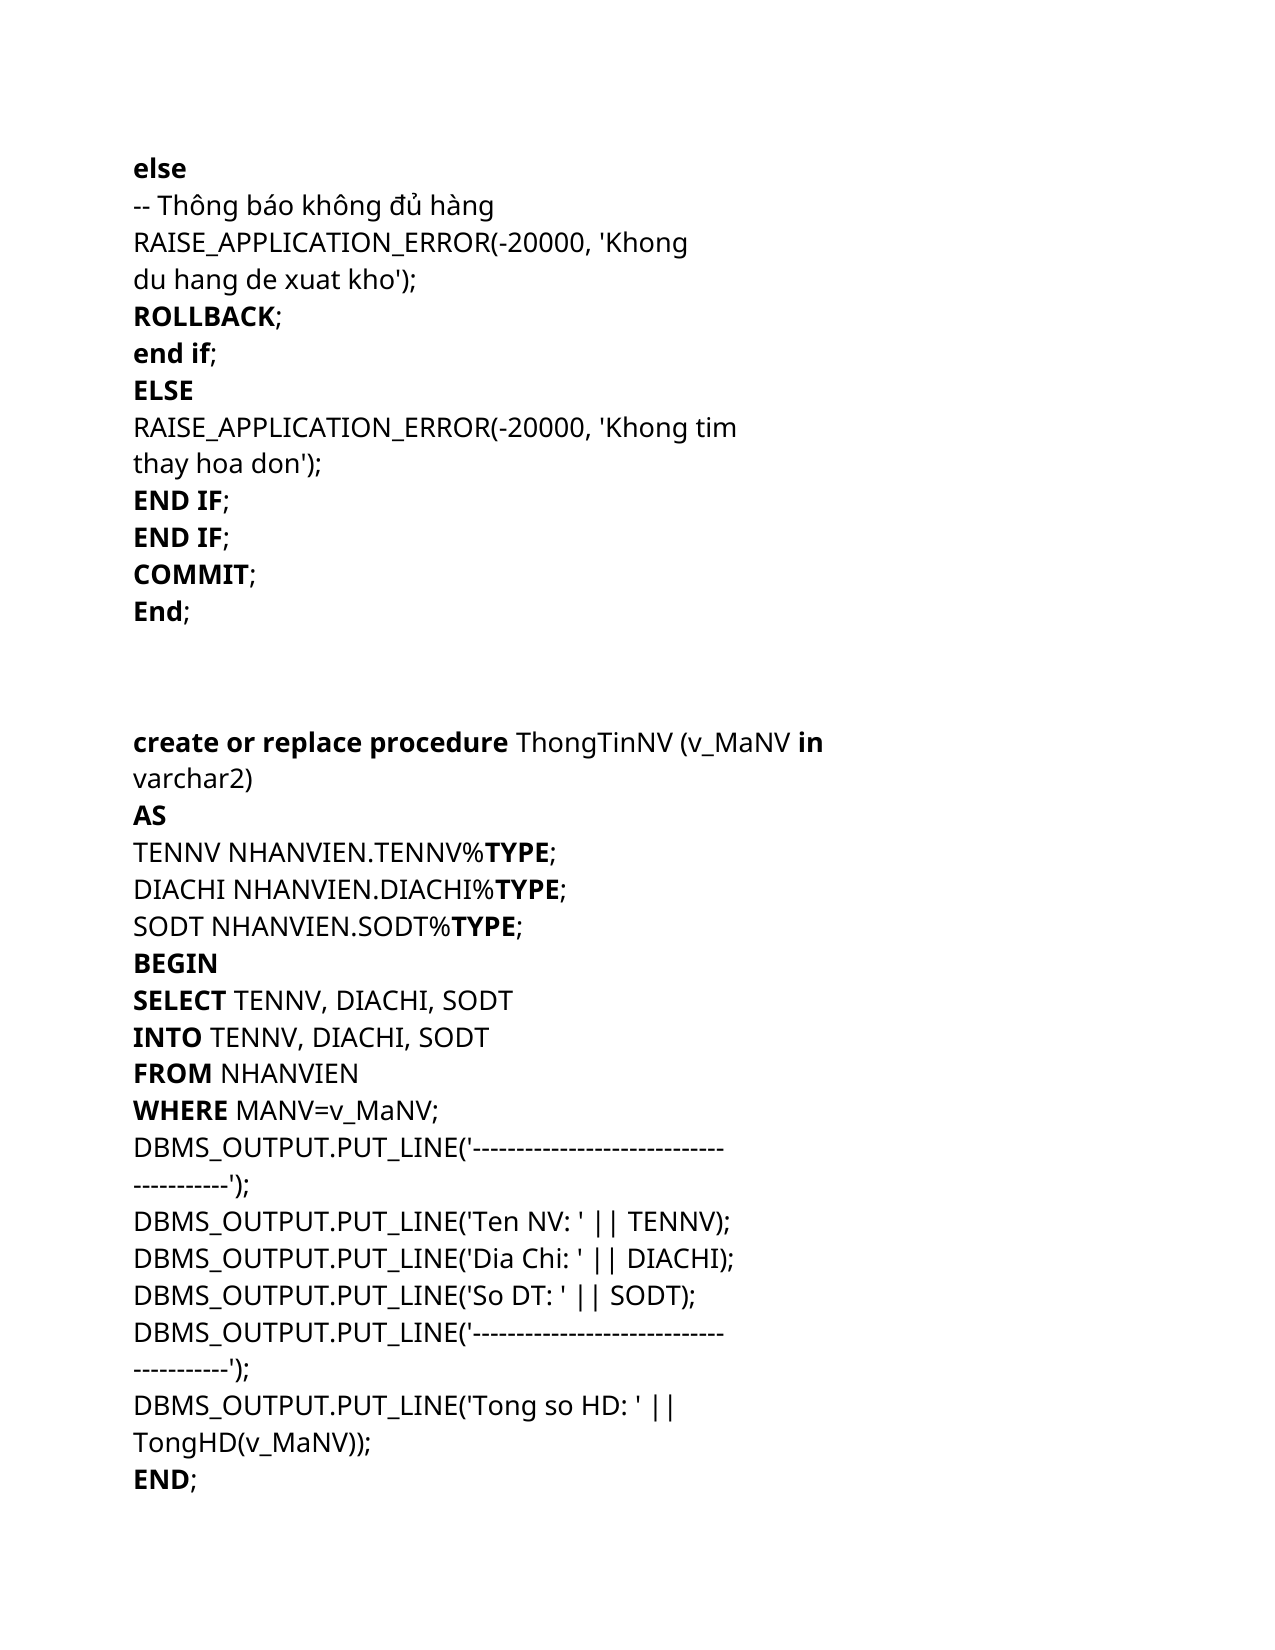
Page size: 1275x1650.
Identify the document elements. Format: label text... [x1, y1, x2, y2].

text TENNV NHANVIEN.TENNV%TYPE; DIACHI NHANVIEN.DIACHI%TYPE; SODT NHANVIEN.SODT%TYPE; BEGIN SELECT TENNV, DIACHI, SODT INTO TENNV, DIACHI, SODT FROM NHANVIEN WHERE MANV=v_MaNV; DBMS_OUTPUT.PUT_LINE('----------------------------- -----------'); DBMS_OUTPUT.PUT_LINE('Ten NV: ' || TENNV); DBMS_OUTPUT.PUT_LINE('Dia Chi: ' || DIACHI); DBMS_OUTPUT.PUT_LINE('So DT: ' || SODT); DBMS_OUTPUT.PUT_LINE('----------------------------- -----------'); DBMS_OUTPUT.PUT_LINE('Tong so HD: ' || TongHD(v_MaNV)); END; [133, 834, 1125, 1497]
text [133, 150, 1125, 629]
text create or replace procedure ThongTinNV (v_MaNV in varchar2) AS [133, 723, 1125, 834]
